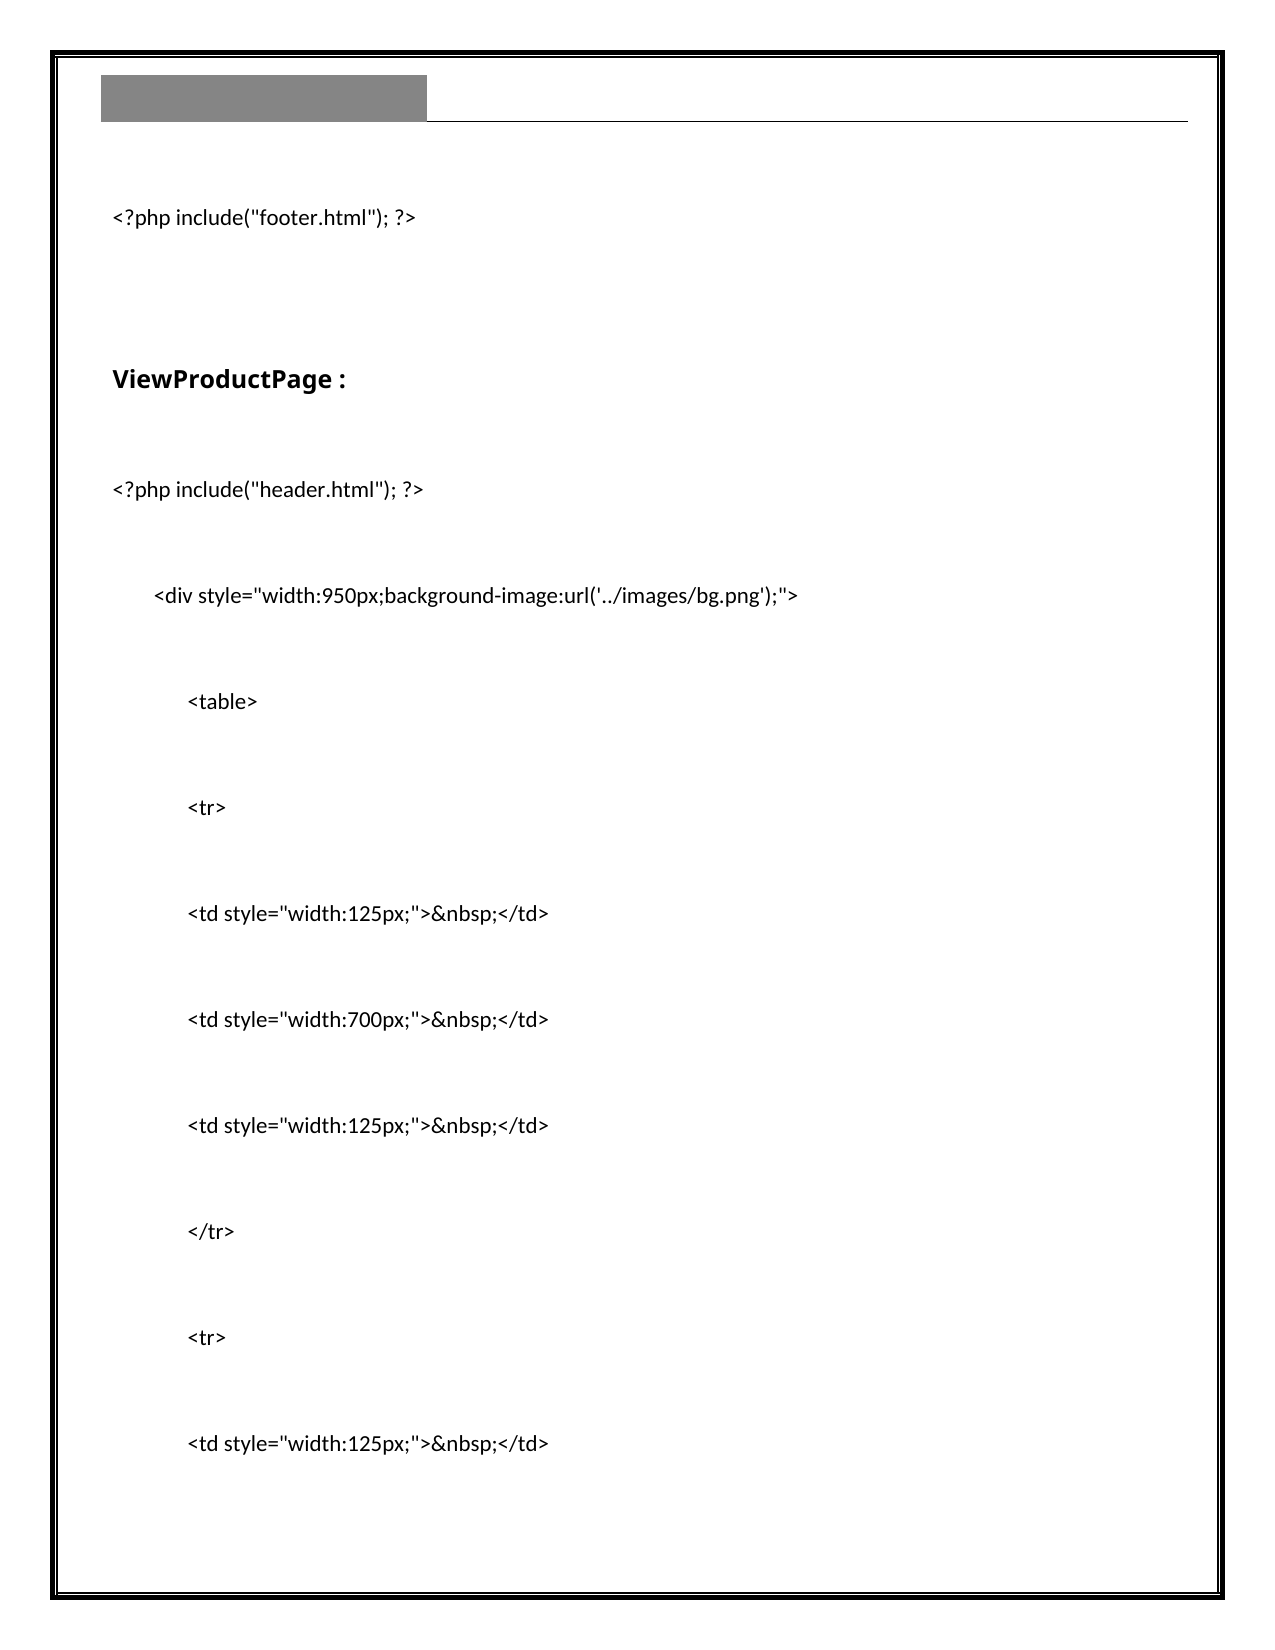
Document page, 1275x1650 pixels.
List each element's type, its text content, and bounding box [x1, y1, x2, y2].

text <tr> [112, 793, 1200, 821]
text <td style="width:125px;">&nbsp;</td> [112, 899, 1200, 927]
text </tr> [112, 1217, 1200, 1245]
text <table> [112, 687, 1200, 715]
text <td style="width:125px;">&nbsp;</td> [112, 1429, 1200, 1457]
text ViewProductPage : [112, 362, 1200, 396]
text <div style="width:950px;background-image:url('../images/bg.png');"> [112, 581, 1200, 609]
text <td style="width:700px;">&nbsp;</td> [112, 1005, 1200, 1033]
text <?php include("footer.html"); ?> [112, 203, 1200, 231]
text <tr> [112, 1323, 1200, 1351]
text <?php include("header.html"); ?> [112, 475, 1200, 503]
text <td style="width:125px;">&nbsp;</td> [112, 1111, 1200, 1139]
